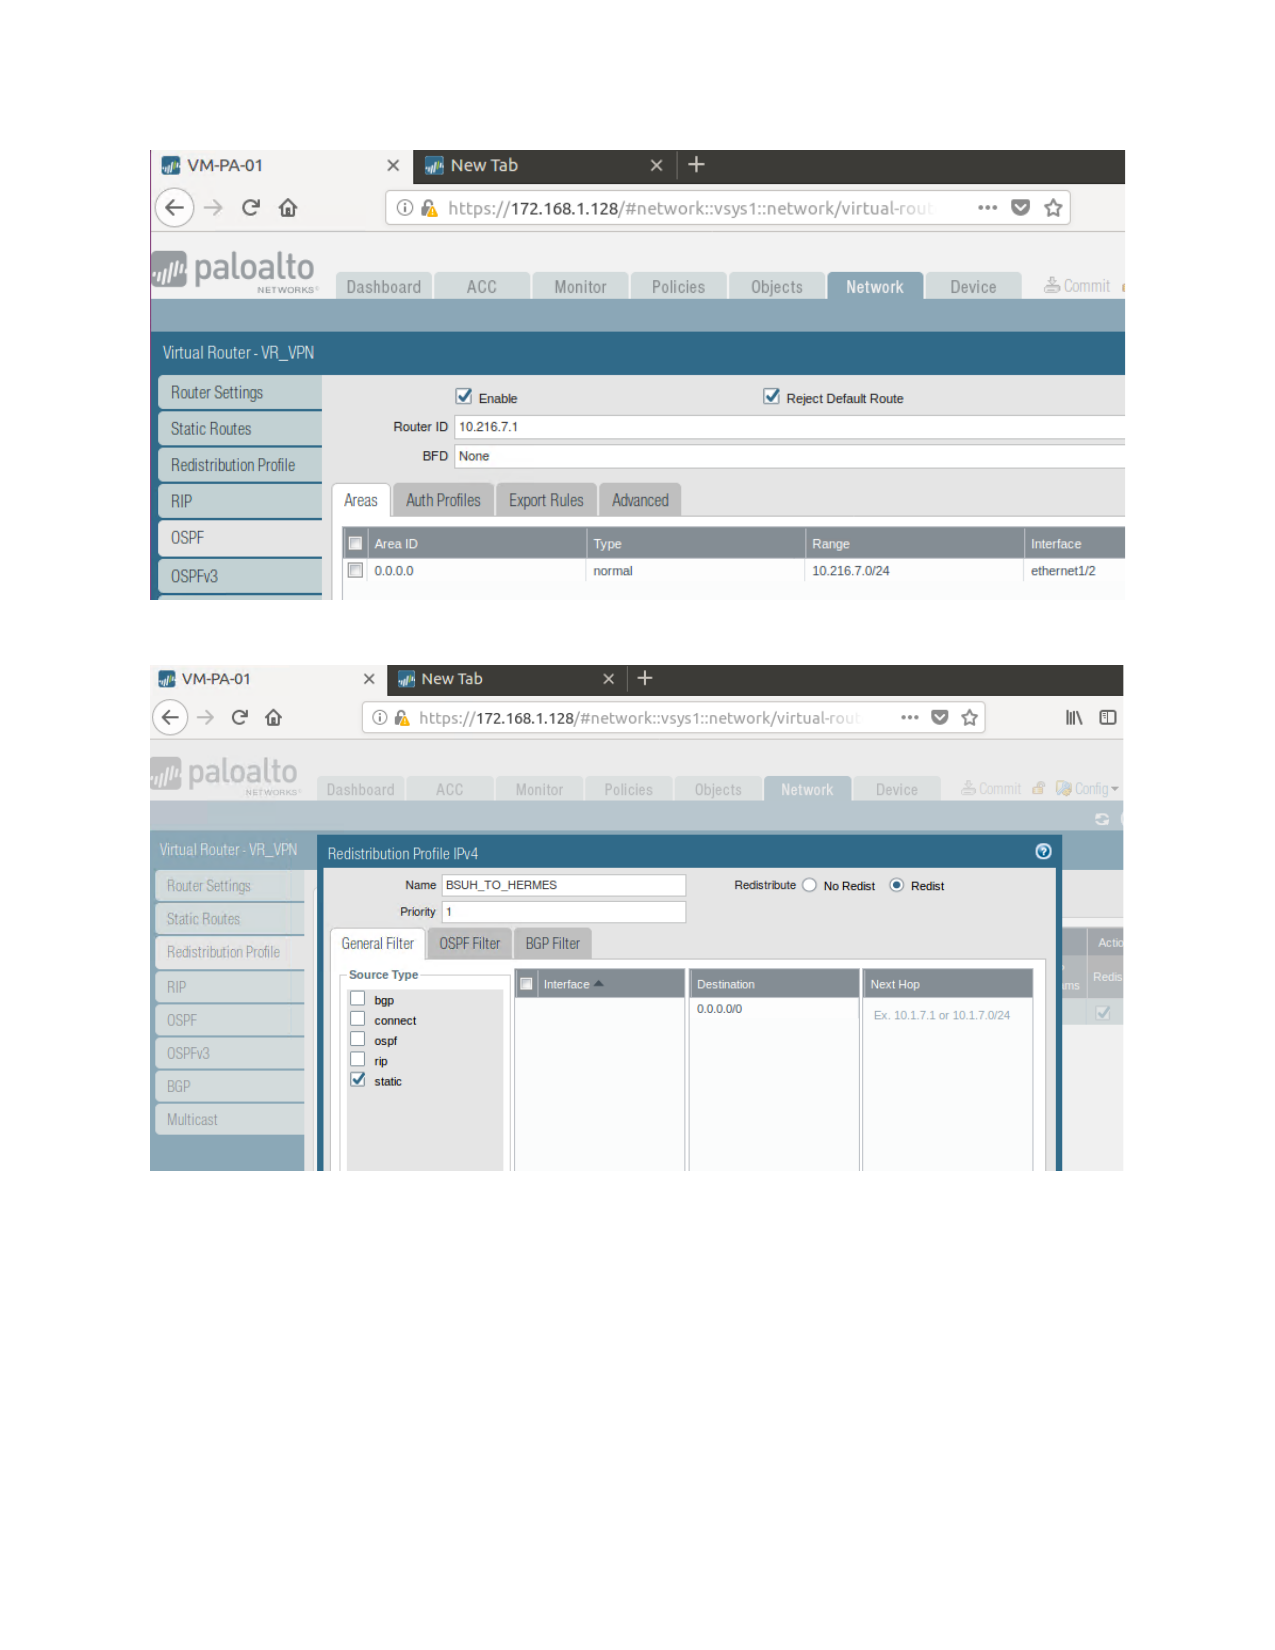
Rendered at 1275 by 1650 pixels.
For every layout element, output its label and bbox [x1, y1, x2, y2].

picture [150, 665, 1124, 1171]
picture [150, 150, 1125, 600]
